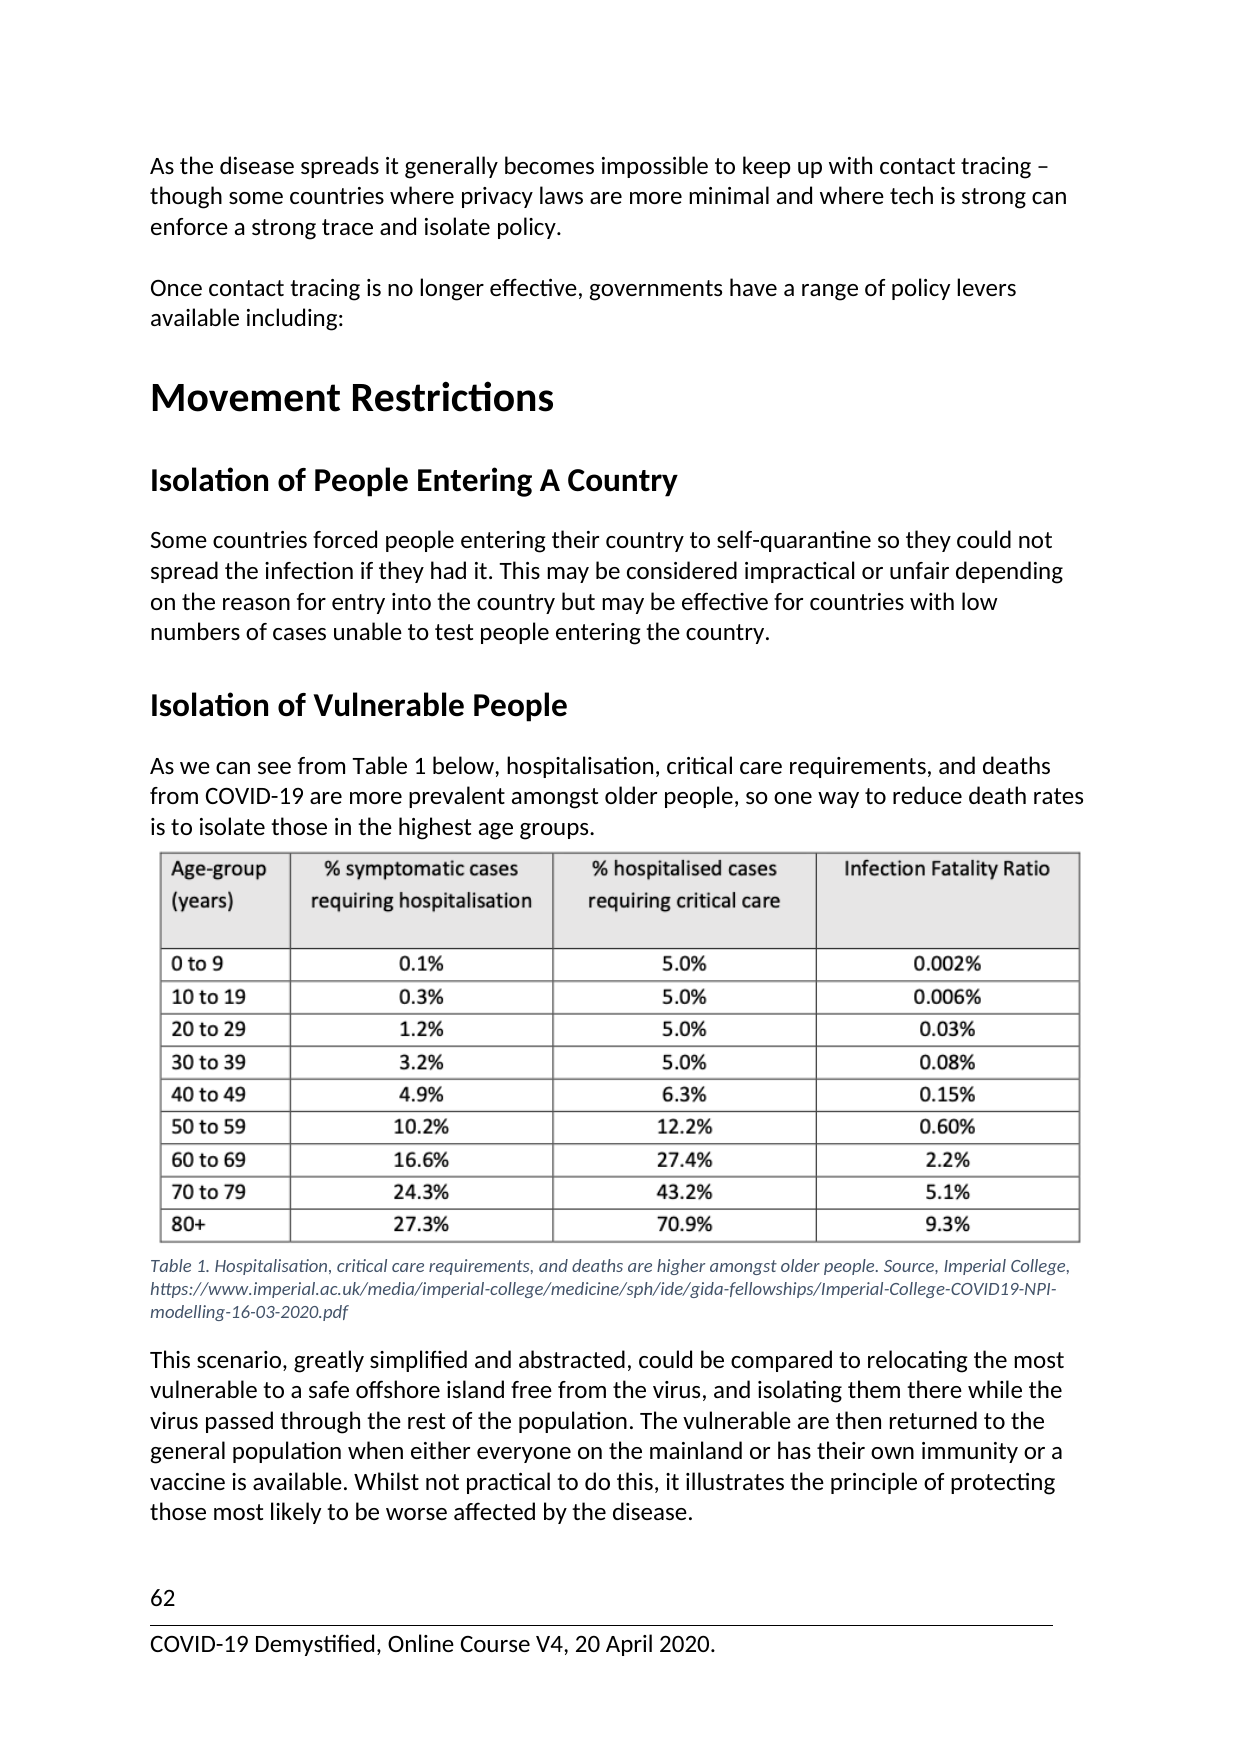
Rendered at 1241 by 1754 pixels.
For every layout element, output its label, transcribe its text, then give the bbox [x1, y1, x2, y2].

text This scenario, greatly simplified and abstracted, could be compared to relocating the most vulnerable to a safe offshore island free from the virus, and isolating them there while the virus passed through the rest of the population. The vulnerable are then returned to the general population when either everyone on the mainland or has their own immunity or a vaccine is available. Whilst not practical to do this, it illustrates the principle of protecting those most likely to be worse affected by the disease. [150, 1344, 1090, 1527]
subtitle Isolation of People Entering A Country [150, 459, 1090, 500]
picture [150, 841, 1090, 1255]
subtitle Isolation of Vulnerable People [150, 684, 1090, 725]
text Once contact tracing is no longer effective, governments have a range of policy levers available including: [150, 272, 1090, 333]
subtitle Movement Restrictions [150, 371, 1090, 421]
text As the disease spreads it generally becomes impossible to keep up with contact tracing – though some countries where privacy laws are more minimal and where tech is strong can enforce a strong trace and isolate policy. [150, 150, 1090, 242]
text As we can see from Table 1 below, hospitalisation, critical care requirements, and deaths from COVID-19 are more prevalent amongst older people, so one way to reduce death rates is to isolate those in the highest age groups. [150, 750, 1090, 841]
text Some countries forced people entering their country to self-quarantine so they could not spread the infection if they had it. This may be considered impractical or unfair depending on the reason for entry into the country but may be effective for countries with low numbers of cases unable to test people entering the country. [150, 525, 1090, 647]
